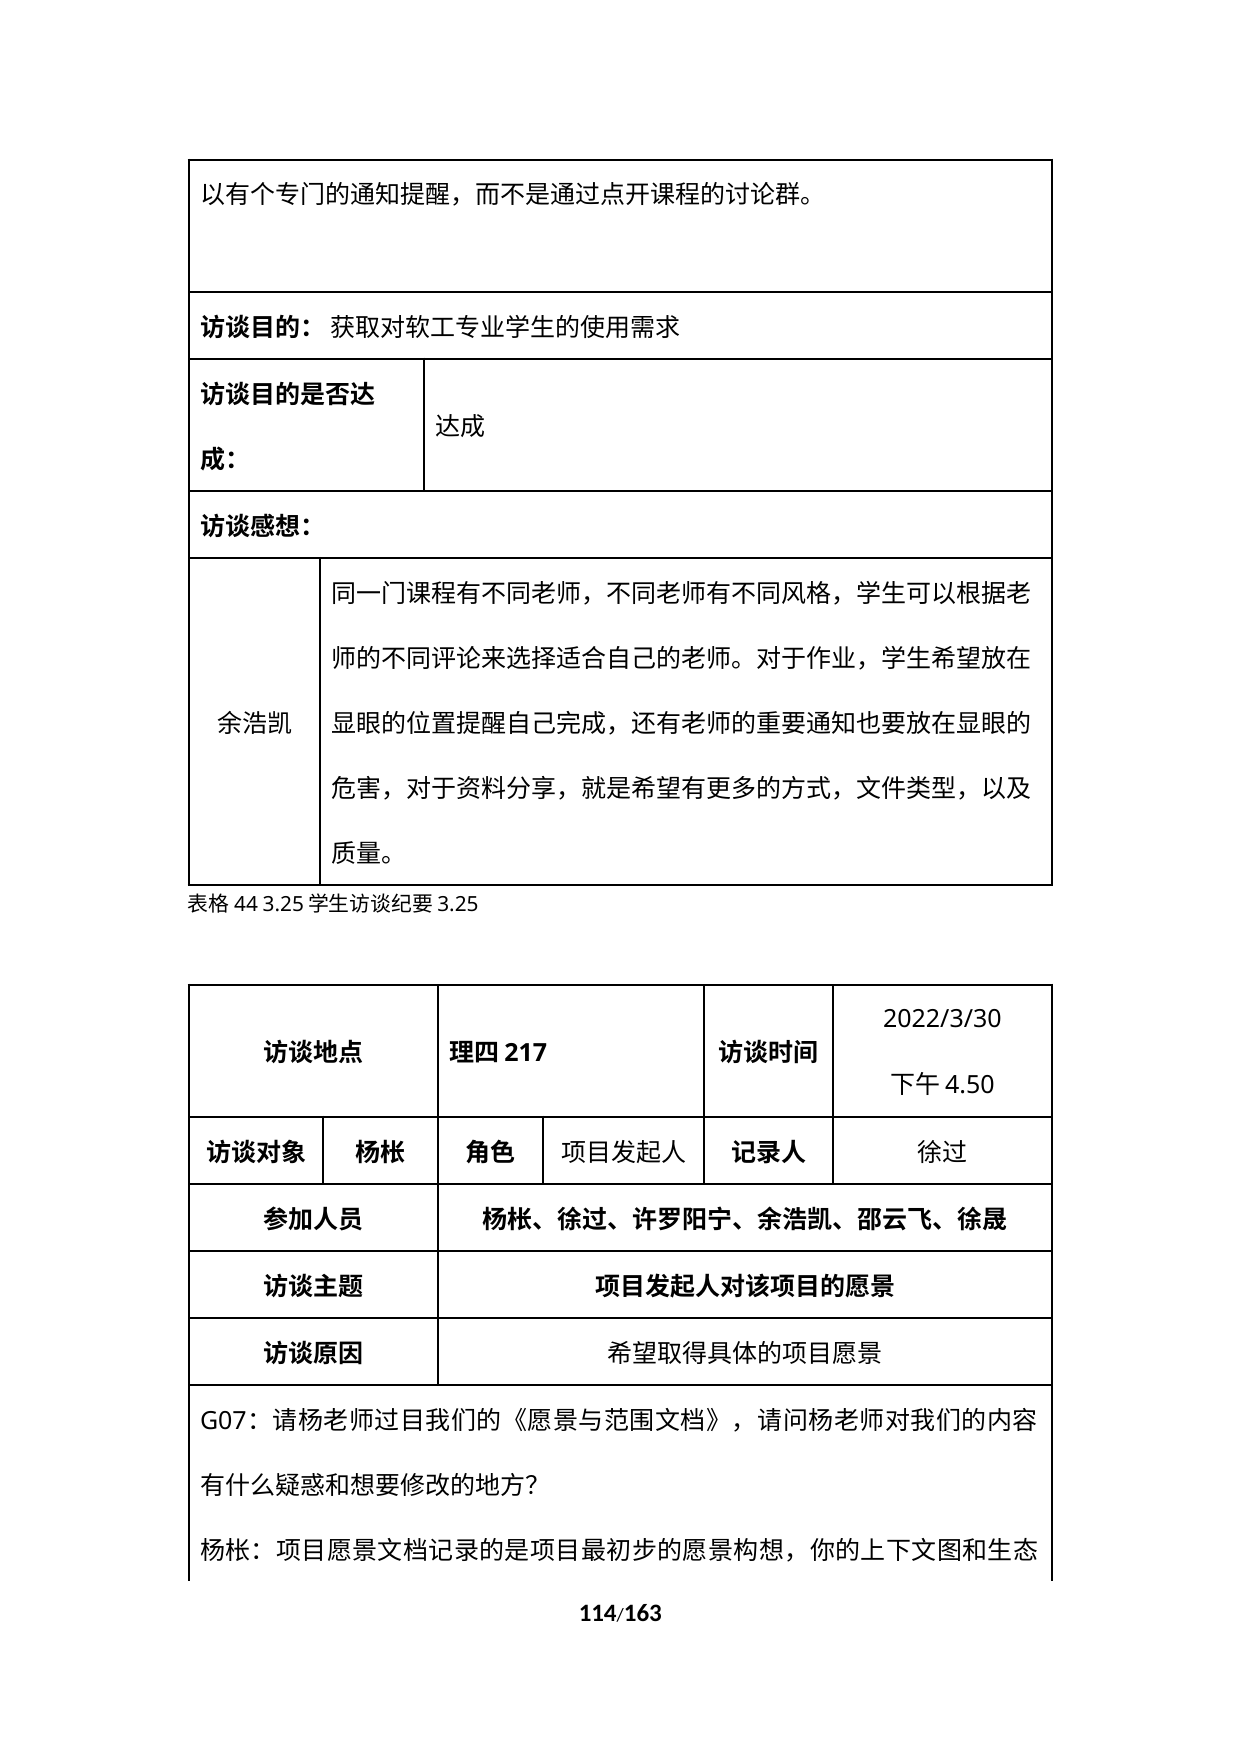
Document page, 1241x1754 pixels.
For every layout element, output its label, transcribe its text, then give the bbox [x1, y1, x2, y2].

table_cell 记录人 [705, 1118, 832, 1183]
table_cell 角色 [439, 1118, 542, 1183]
table_cell 徐过 [834, 1118, 1051, 1183]
table_cell 访谈目的是否达成： [190, 360, 423, 490]
table_cell 访谈主题 [190, 1252, 437, 1317]
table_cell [190, 161, 1051, 291]
table_header 访谈地点 [190, 986, 437, 1116]
table_cell 参加人员 [190, 1185, 437, 1250]
table_header 理四217 [439, 986, 703, 1116]
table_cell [190, 1386, 1051, 1581]
table_cell 杨枨 [324, 1118, 437, 1183]
table_cell 访谈原因 [190, 1319, 437, 1384]
table_cell 余浩凯 [190, 559, 319, 884]
table_cell 访谈目的： 获取对软工专业学生的使用需求 [190, 293, 1051, 358]
table_cell 项目发起人 [544, 1118, 703, 1183]
table_header 2022/3/30 下午4.50 [834, 986, 1051, 1116]
table_cell 访谈对象 [190, 1118, 322, 1183]
table_cell 希望取得具体的项目愿景 [439, 1319, 1051, 1384]
table_cell 访谈感想： [190, 492, 1051, 557]
text 表格 44 3.25学生访谈纪要3.25 [187, 886, 1053, 918]
table_cell 达成 [425, 360, 1051, 490]
table_cell 同一门课程有不同老师，不同老师有不同风格，学生可以根据老师的不同评论来选择适合自己的老师。对于作业，学生希望放在显眼的位置提醒自己完成，还有老师的重要通知也要放在显眼的危害，对于资料分享，就是希望有更多的方式，文件类型，以及质量。 [321, 559, 1051, 884]
table_cell 杨枨、徐过、许罗阳宁、余浩凯、邵云飞、徐晟 [439, 1185, 1051, 1250]
table_cell 项目发起人对该项目的愿景 [439, 1252, 1051, 1317]
table_header 访谈时间 [705, 986, 832, 1116]
